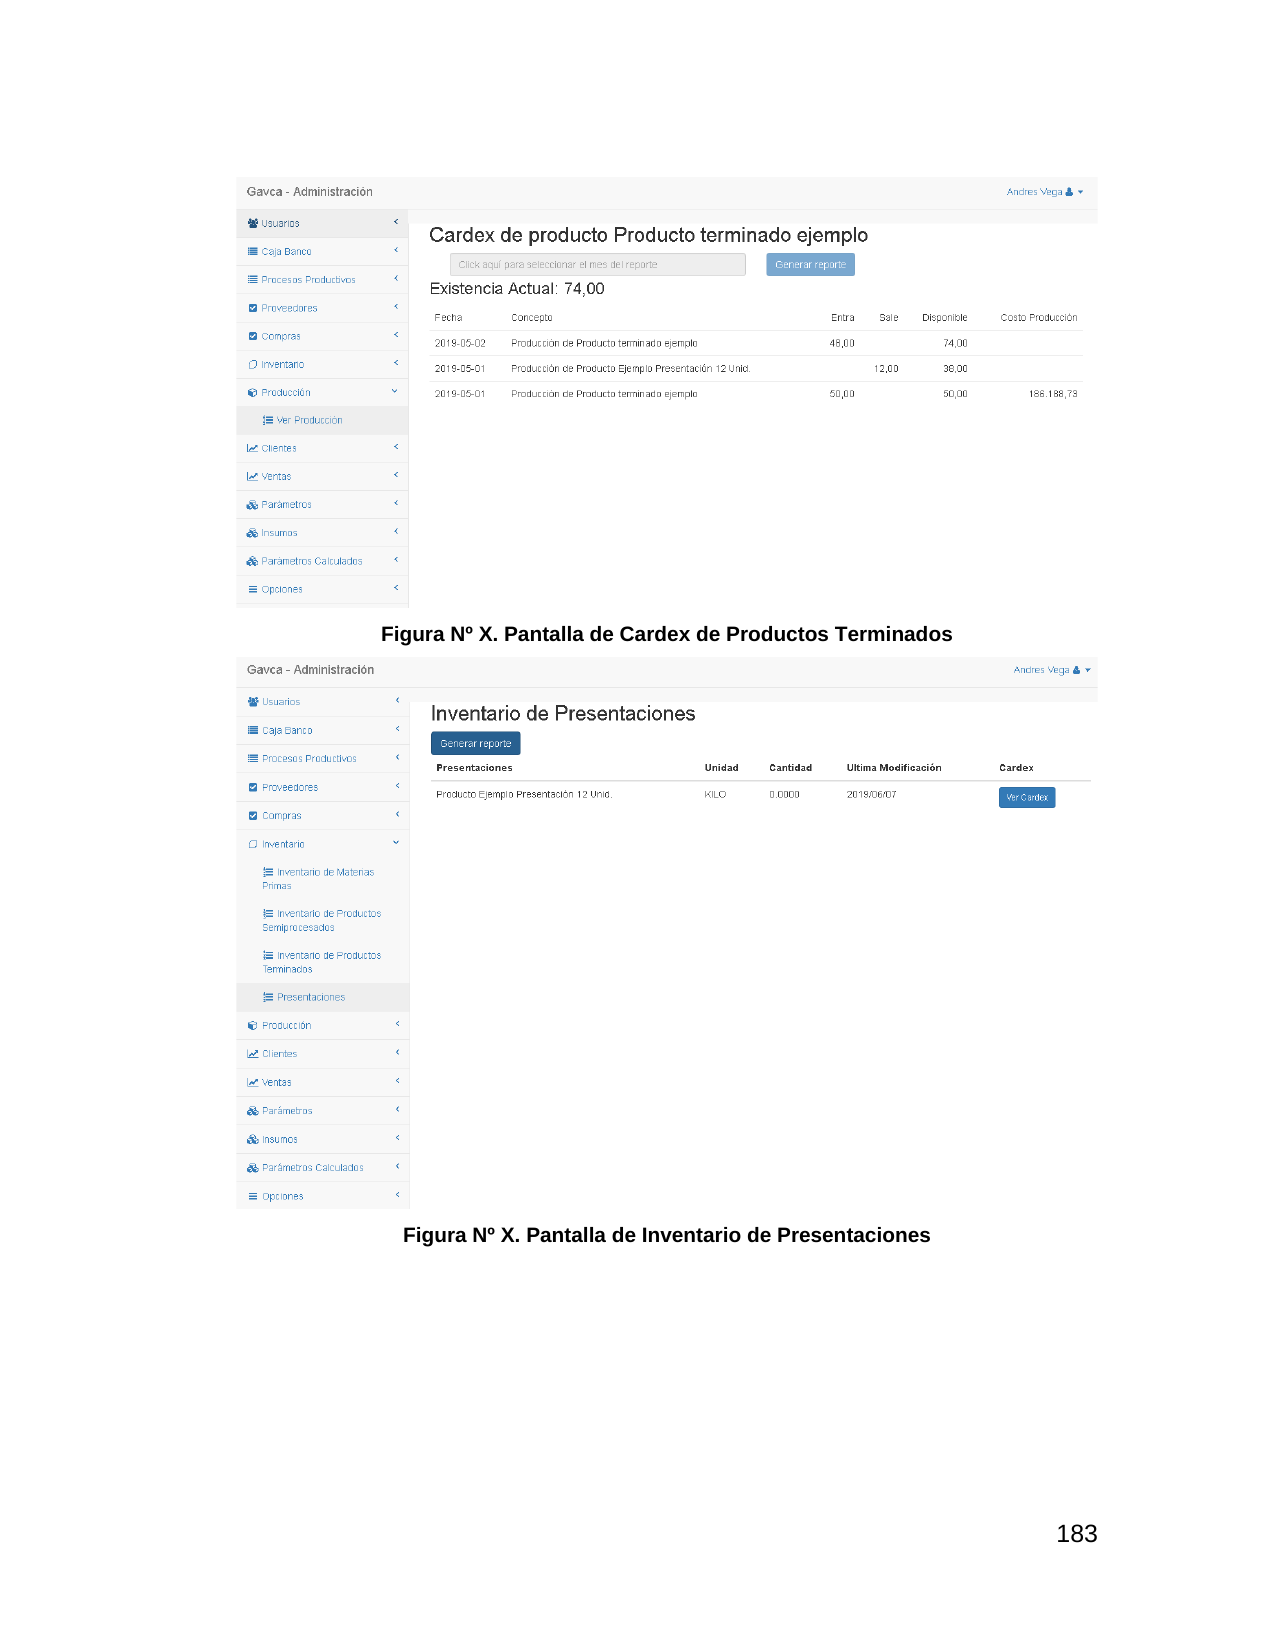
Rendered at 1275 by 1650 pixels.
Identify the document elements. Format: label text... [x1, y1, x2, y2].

picture [236, 177, 1098, 608]
picture [236, 657, 1098, 1209]
text Figura Nº X. Pantalla de Inventario de Presentaciones [236, 1223, 1098, 1247]
text Figura Nº X. Pantalla de Cardex de Productos Terminados [236, 622, 1098, 646]
